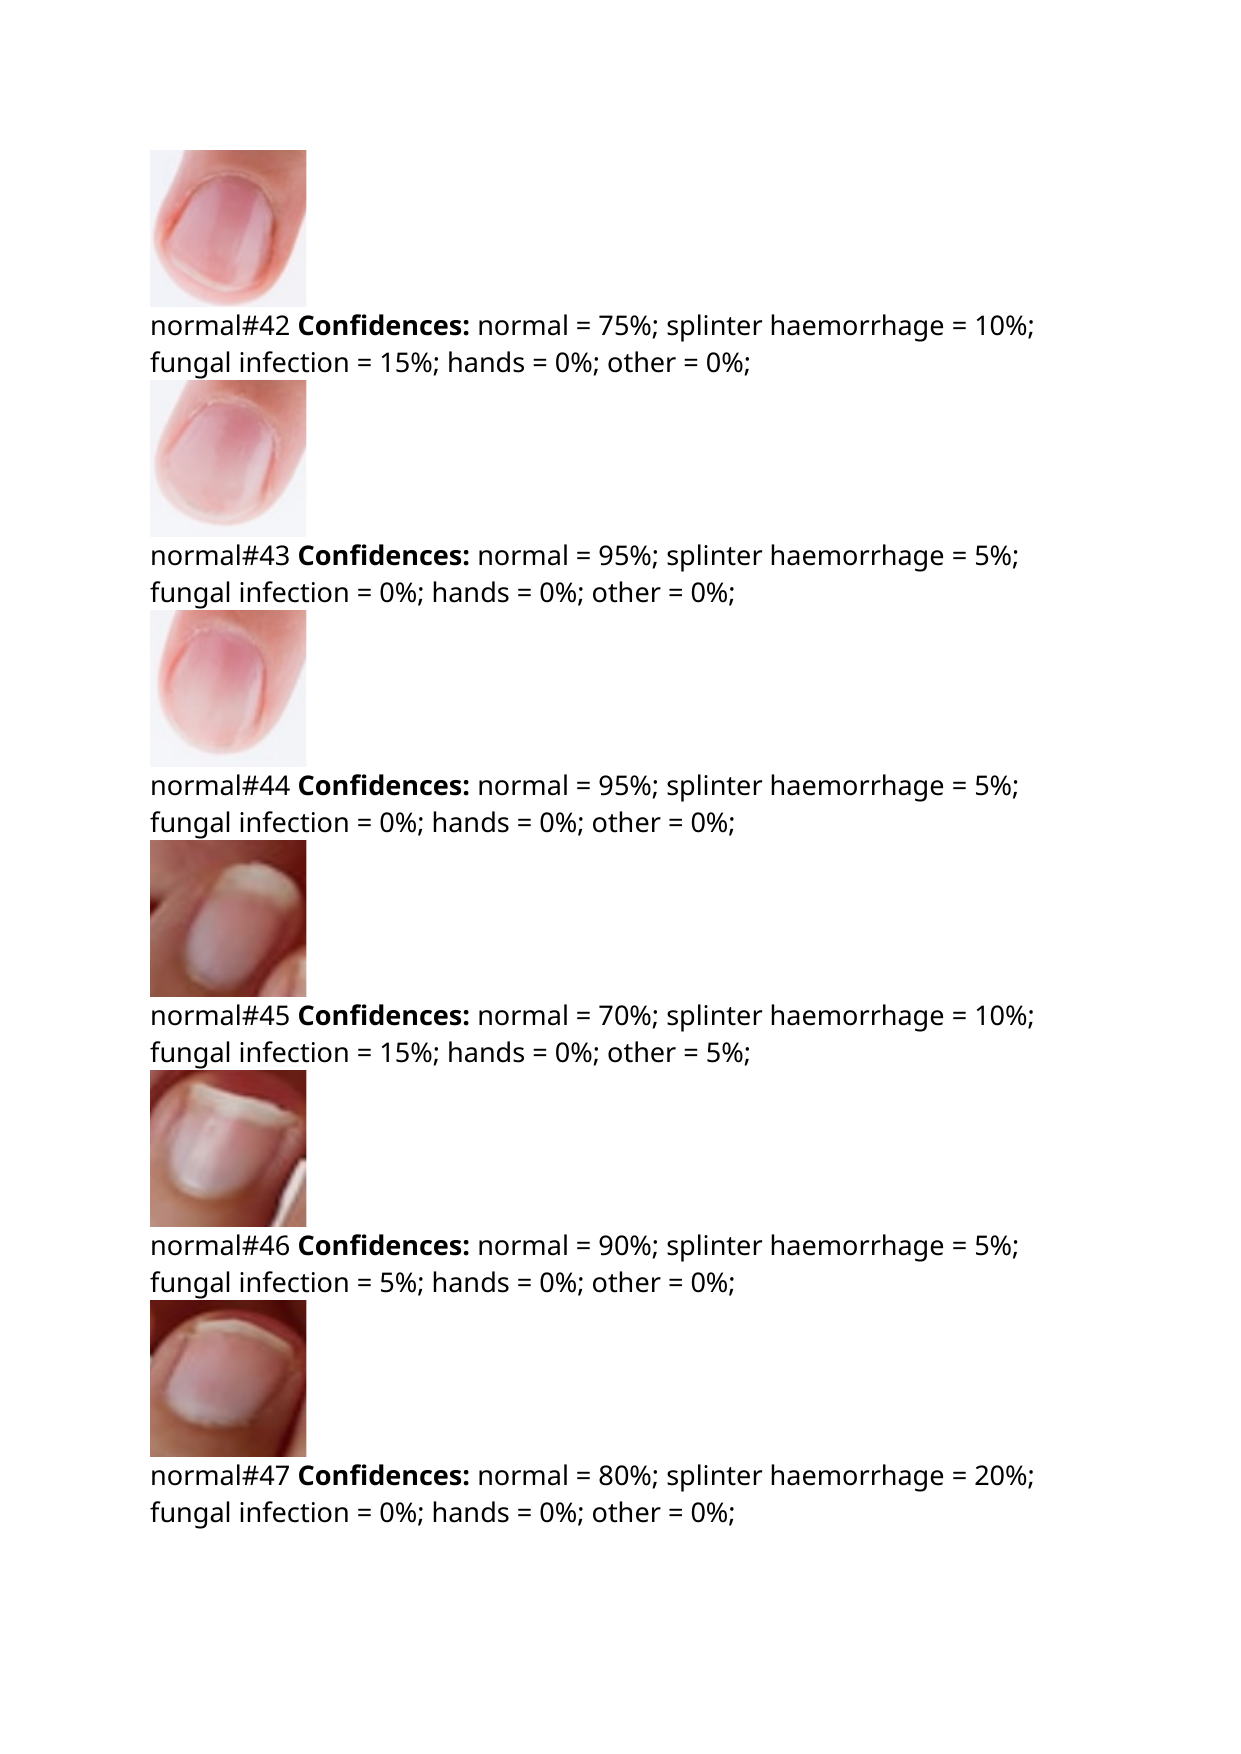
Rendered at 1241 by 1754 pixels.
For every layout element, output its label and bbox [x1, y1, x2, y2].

picture [150, 840, 307, 997]
picture [150, 610, 307, 767]
picture [150, 150, 307, 307]
picture [150, 380, 307, 537]
picture [150, 1300, 307, 1457]
picture [150, 1070, 307, 1227]
text [150, 150, 1090, 1530]
